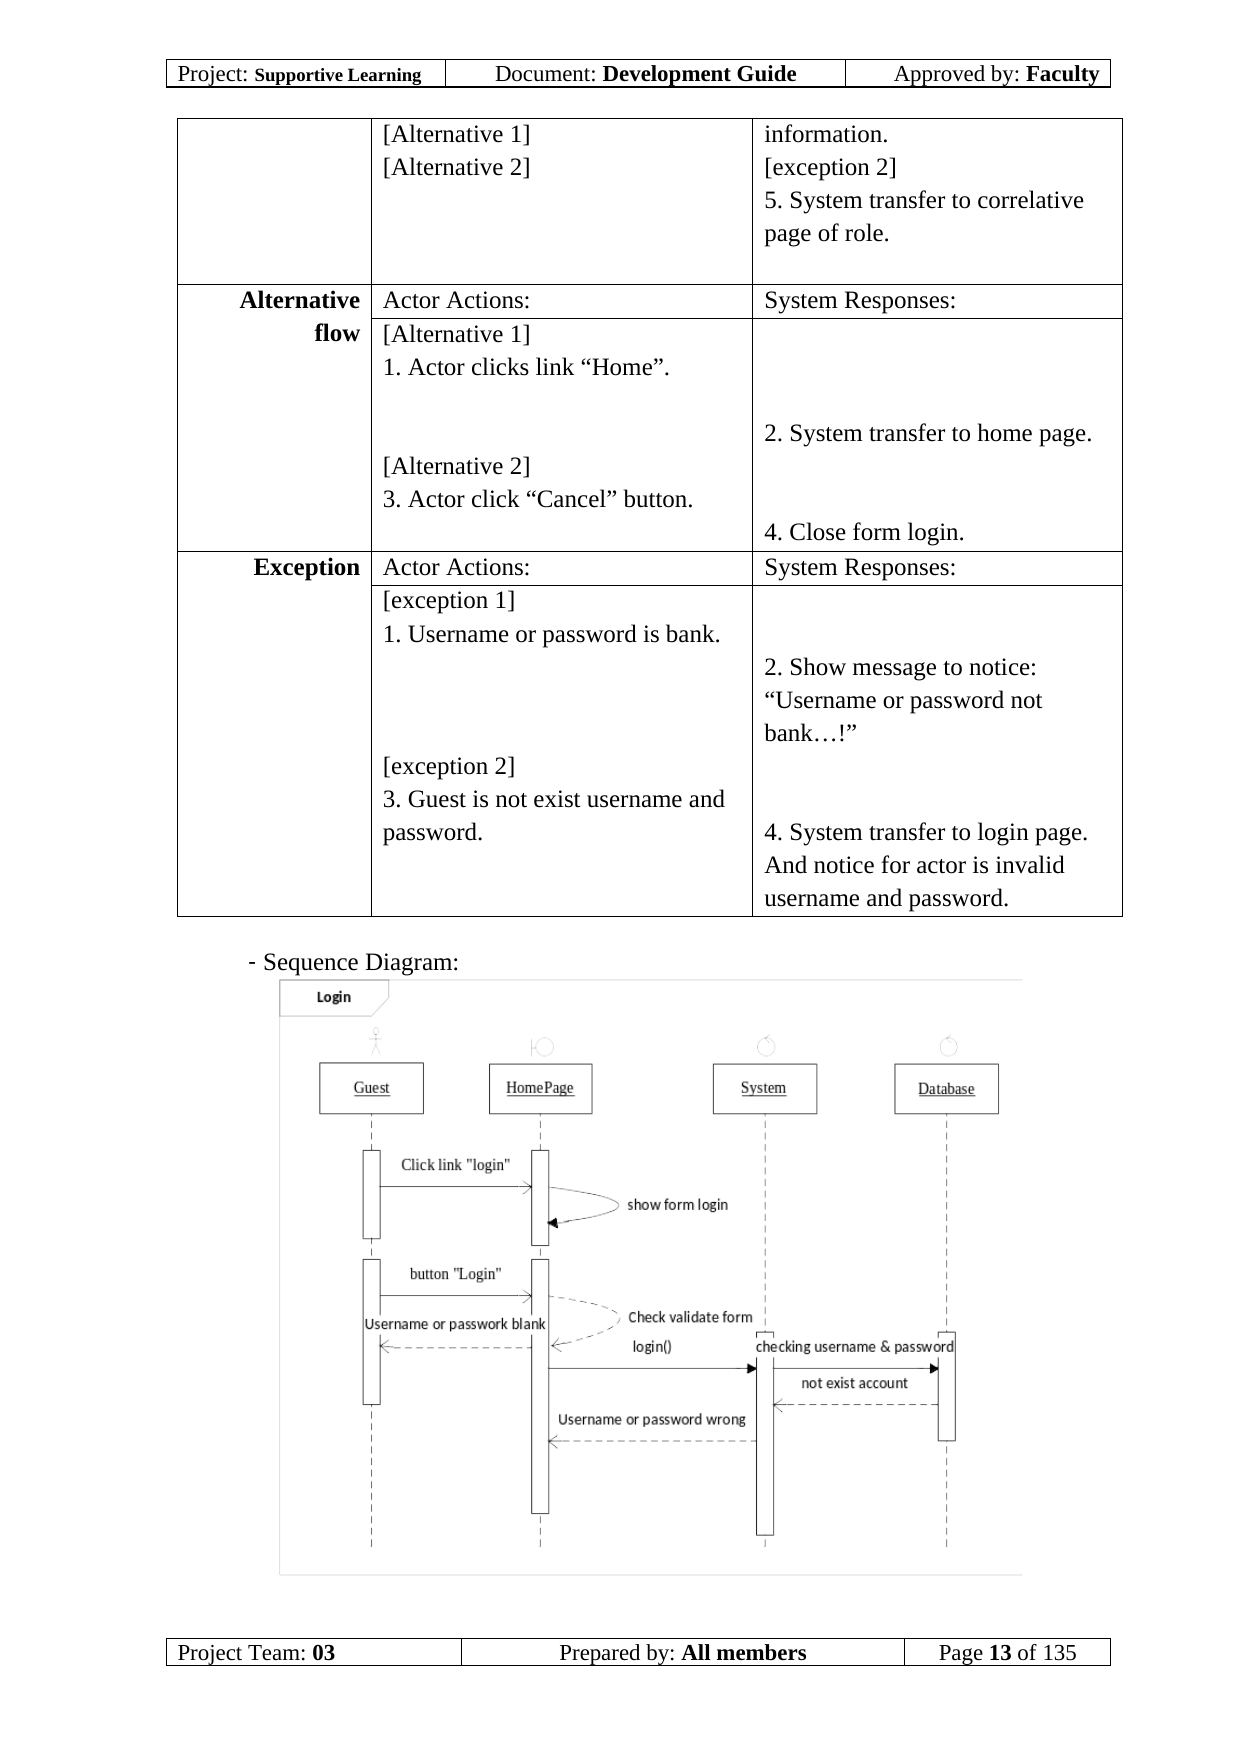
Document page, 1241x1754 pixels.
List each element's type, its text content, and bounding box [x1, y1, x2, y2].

table_cell [Alternative 1] 1. Actor clicks link “Home”. [Alternative 2] 3. Actor click “Cancel” button. [372, 319, 752, 551]
text Sequence Diagram: [248, 946, 1122, 976]
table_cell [753, 119, 1122, 284]
table_cell Exception [178, 552, 371, 916]
table_cell [exception 1] 1. Username or password is bank. [exception 2] 3. Guest is not exist username and password. [372, 586, 752, 916]
table_cell Alternative flow [178, 285, 371, 551]
table_cell System Responses: [753, 552, 1122, 584]
table_cell 2. System transfer to home page. 4. Close form login. [753, 319, 1122, 551]
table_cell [372, 119, 752, 284]
table_cell Actor Actions: [372, 285, 752, 318]
table_cell System Responses: [753, 285, 1122, 318]
table_cell 2. Show message to notice: “Username or password not bank…!” 4. System transfer to login page. And notice for actor is invalid username and password. [753, 586, 1122, 916]
table_cell Actor Actions: [372, 552, 752, 584]
